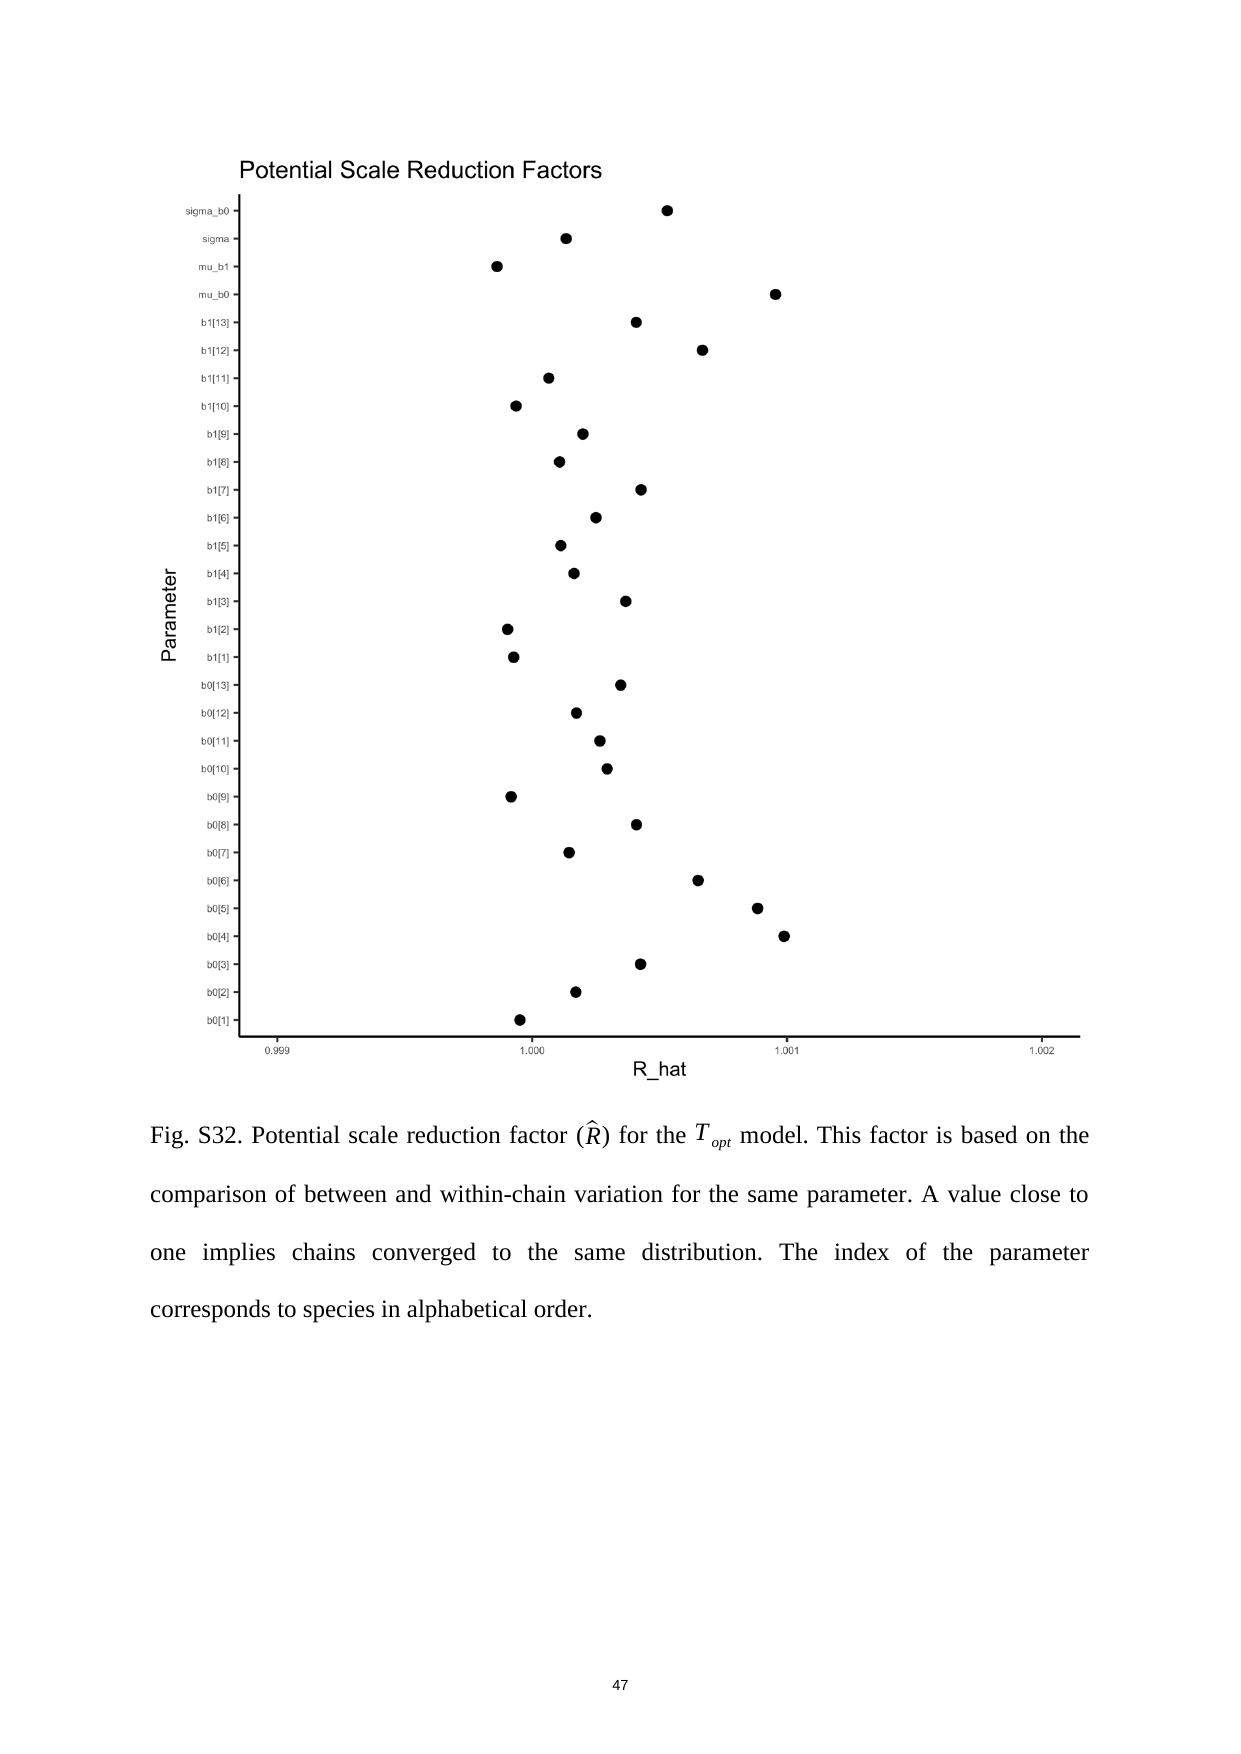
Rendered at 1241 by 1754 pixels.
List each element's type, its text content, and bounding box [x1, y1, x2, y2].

text Fig. S32. Potential scale reduction factor () for the model. This factor is based on the comparison of between and within-chain variation for the same parameter. A value close to one implies chains converged to the same distribution. The index of the parameter corresponds to species in alphabetical order. [150, 1119, 1090, 1323]
picture [150, 150, 1091, 1091]
